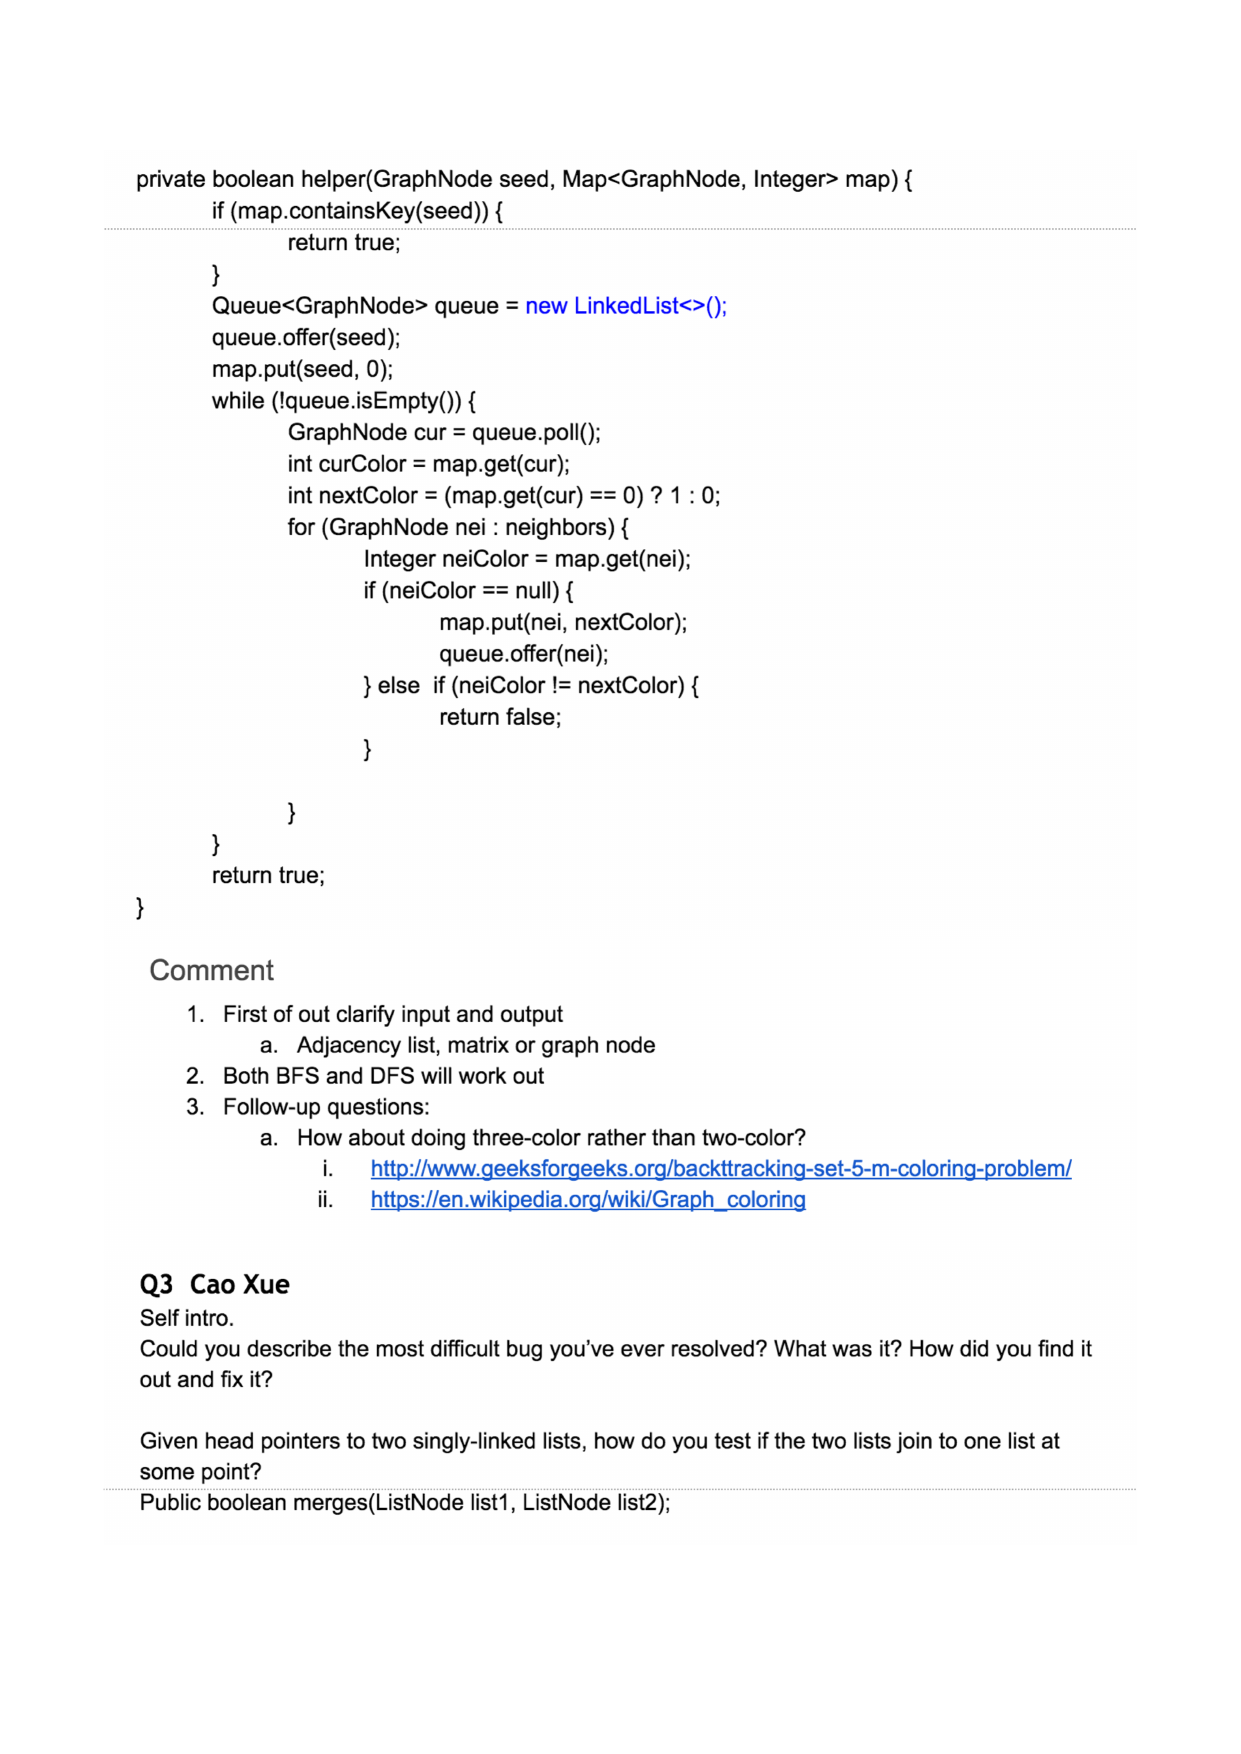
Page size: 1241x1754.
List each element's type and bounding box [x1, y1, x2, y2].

picture [103, 150, 1137, 1545]
